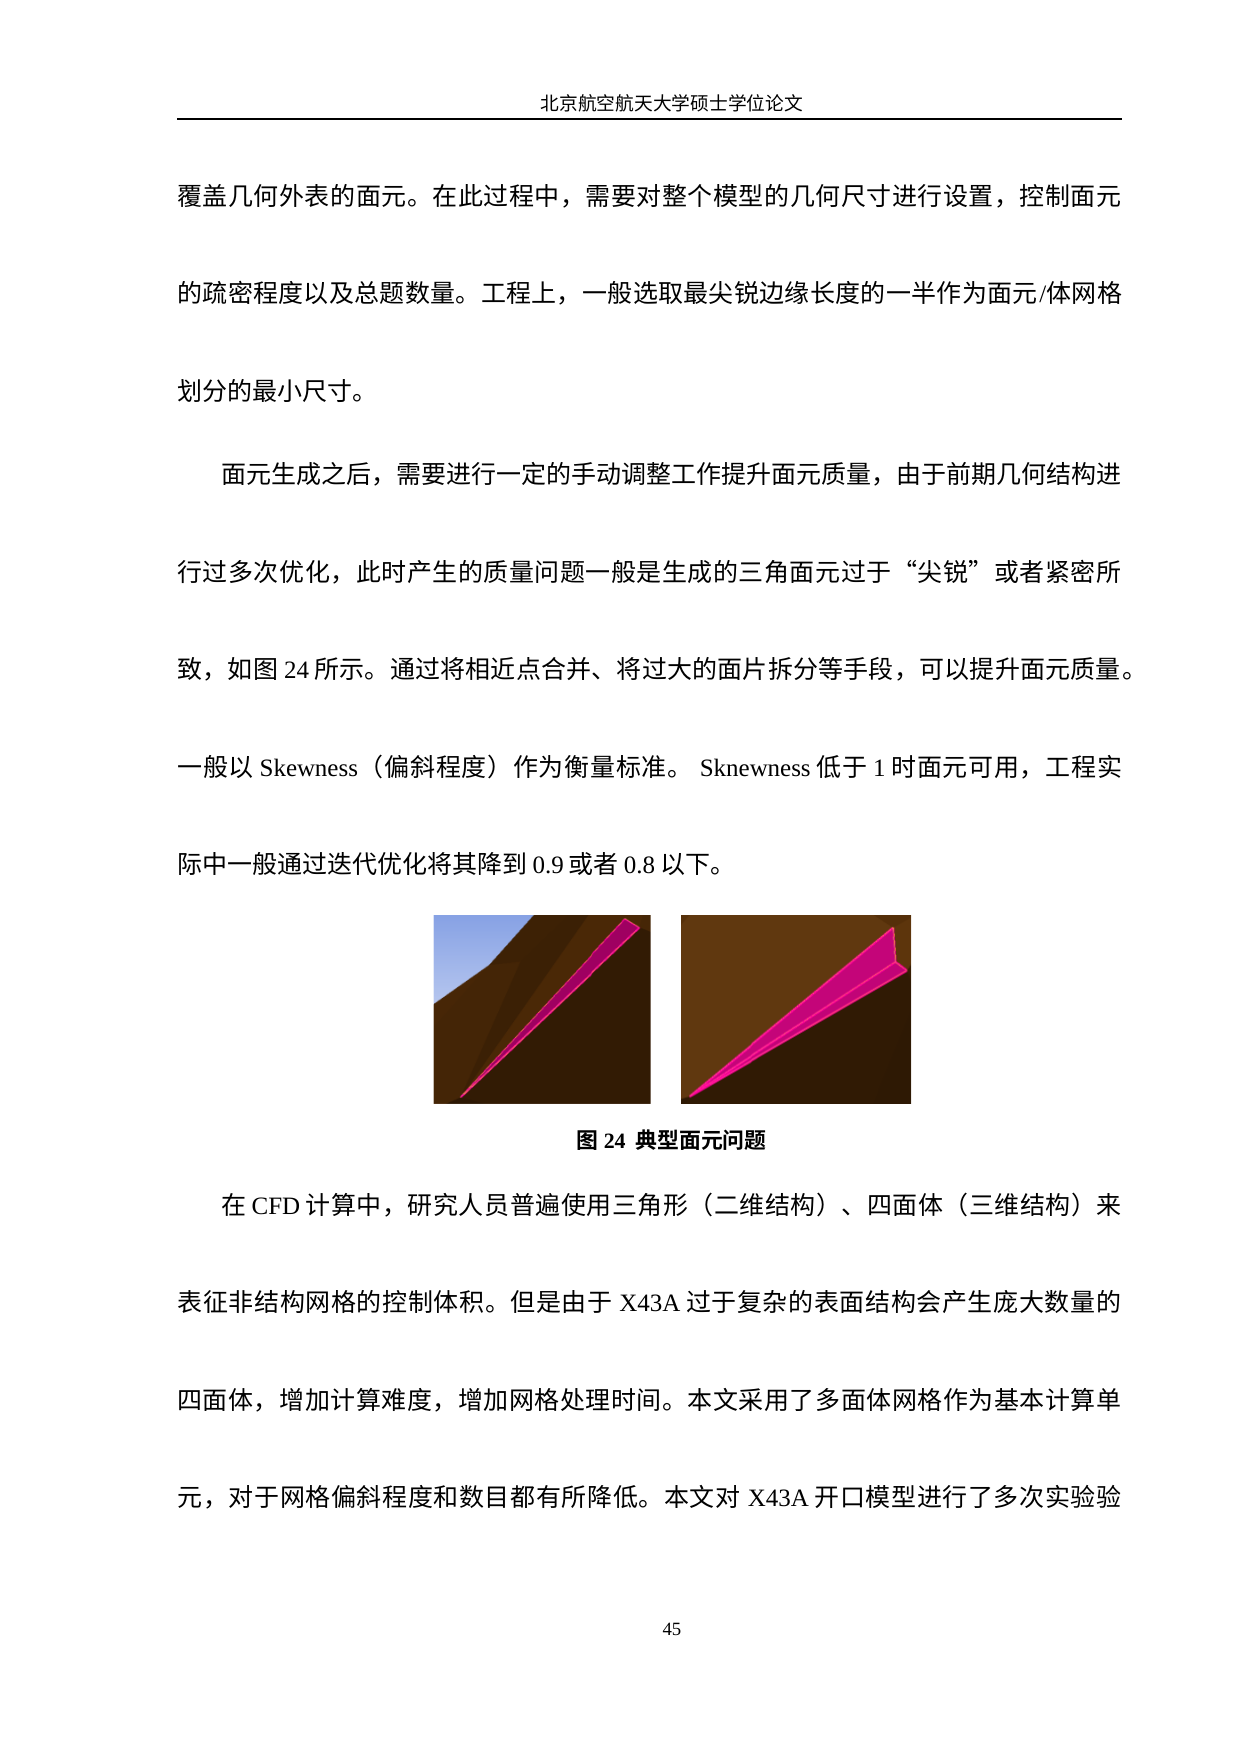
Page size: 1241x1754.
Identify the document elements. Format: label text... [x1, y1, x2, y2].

text 图 24 典型面元问题 [177, 1123, 1122, 1155]
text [177, 162, 1122, 422]
text 面元生成之后，需要进行一定的手动调整工作提升面元质量，由于前期几何结构进行过多次优化，此时产生的质量问题一般是生成的三角面元过于“尖锐”或者紧密所致，如图 24所示。通过将相近点合并、将过大的面片拆分等手段，可以提升面元质量。一般以Skewness（偏斜程度）作为衡量标准。 Sknewness低于1时面元可用，工程实际中一般通过迭代优化将其降到0.9或者0.8以下。 [177, 440, 1122, 895]
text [177, 1171, 1122, 1528]
